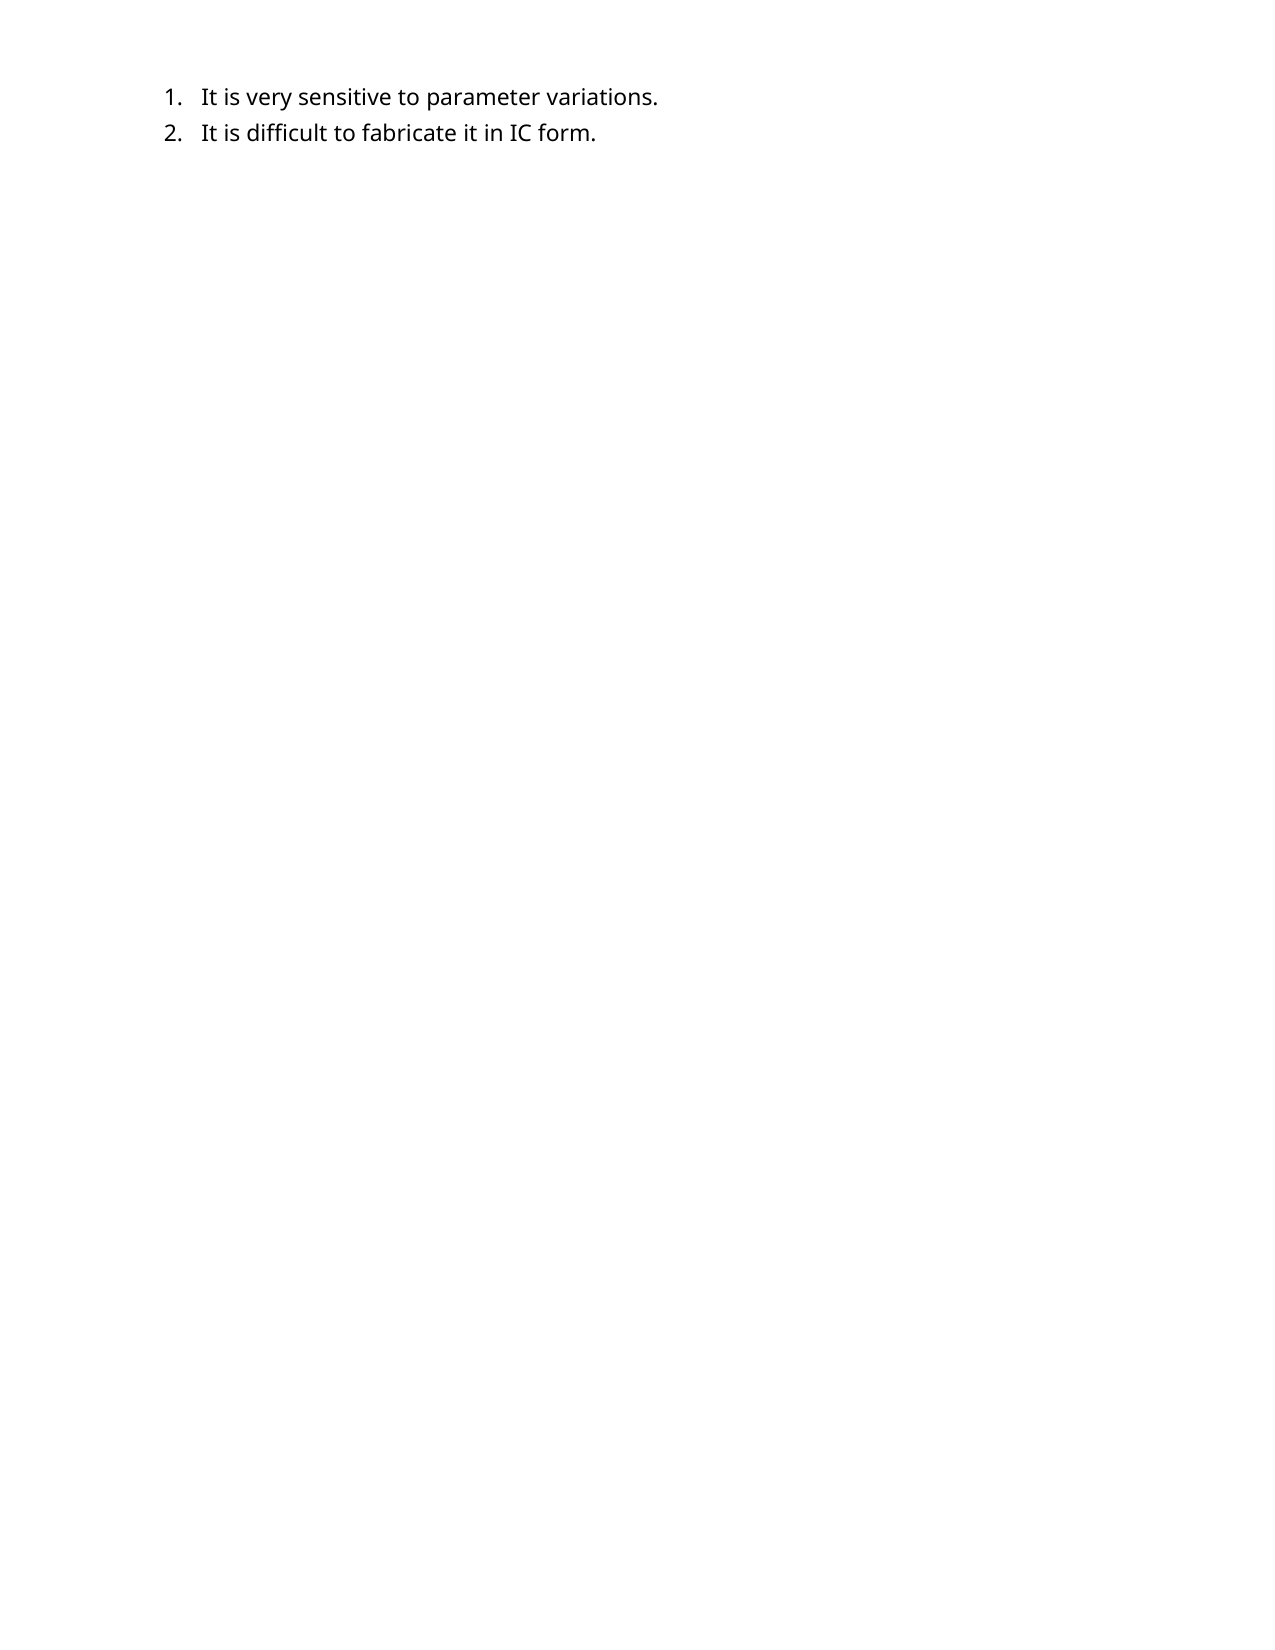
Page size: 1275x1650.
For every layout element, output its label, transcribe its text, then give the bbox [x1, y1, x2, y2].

list It is difficult to fabricate it in IC form. [163, 117, 1239, 148]
list It is very sensitive to parameter variations. [163, 81, 1239, 112]
